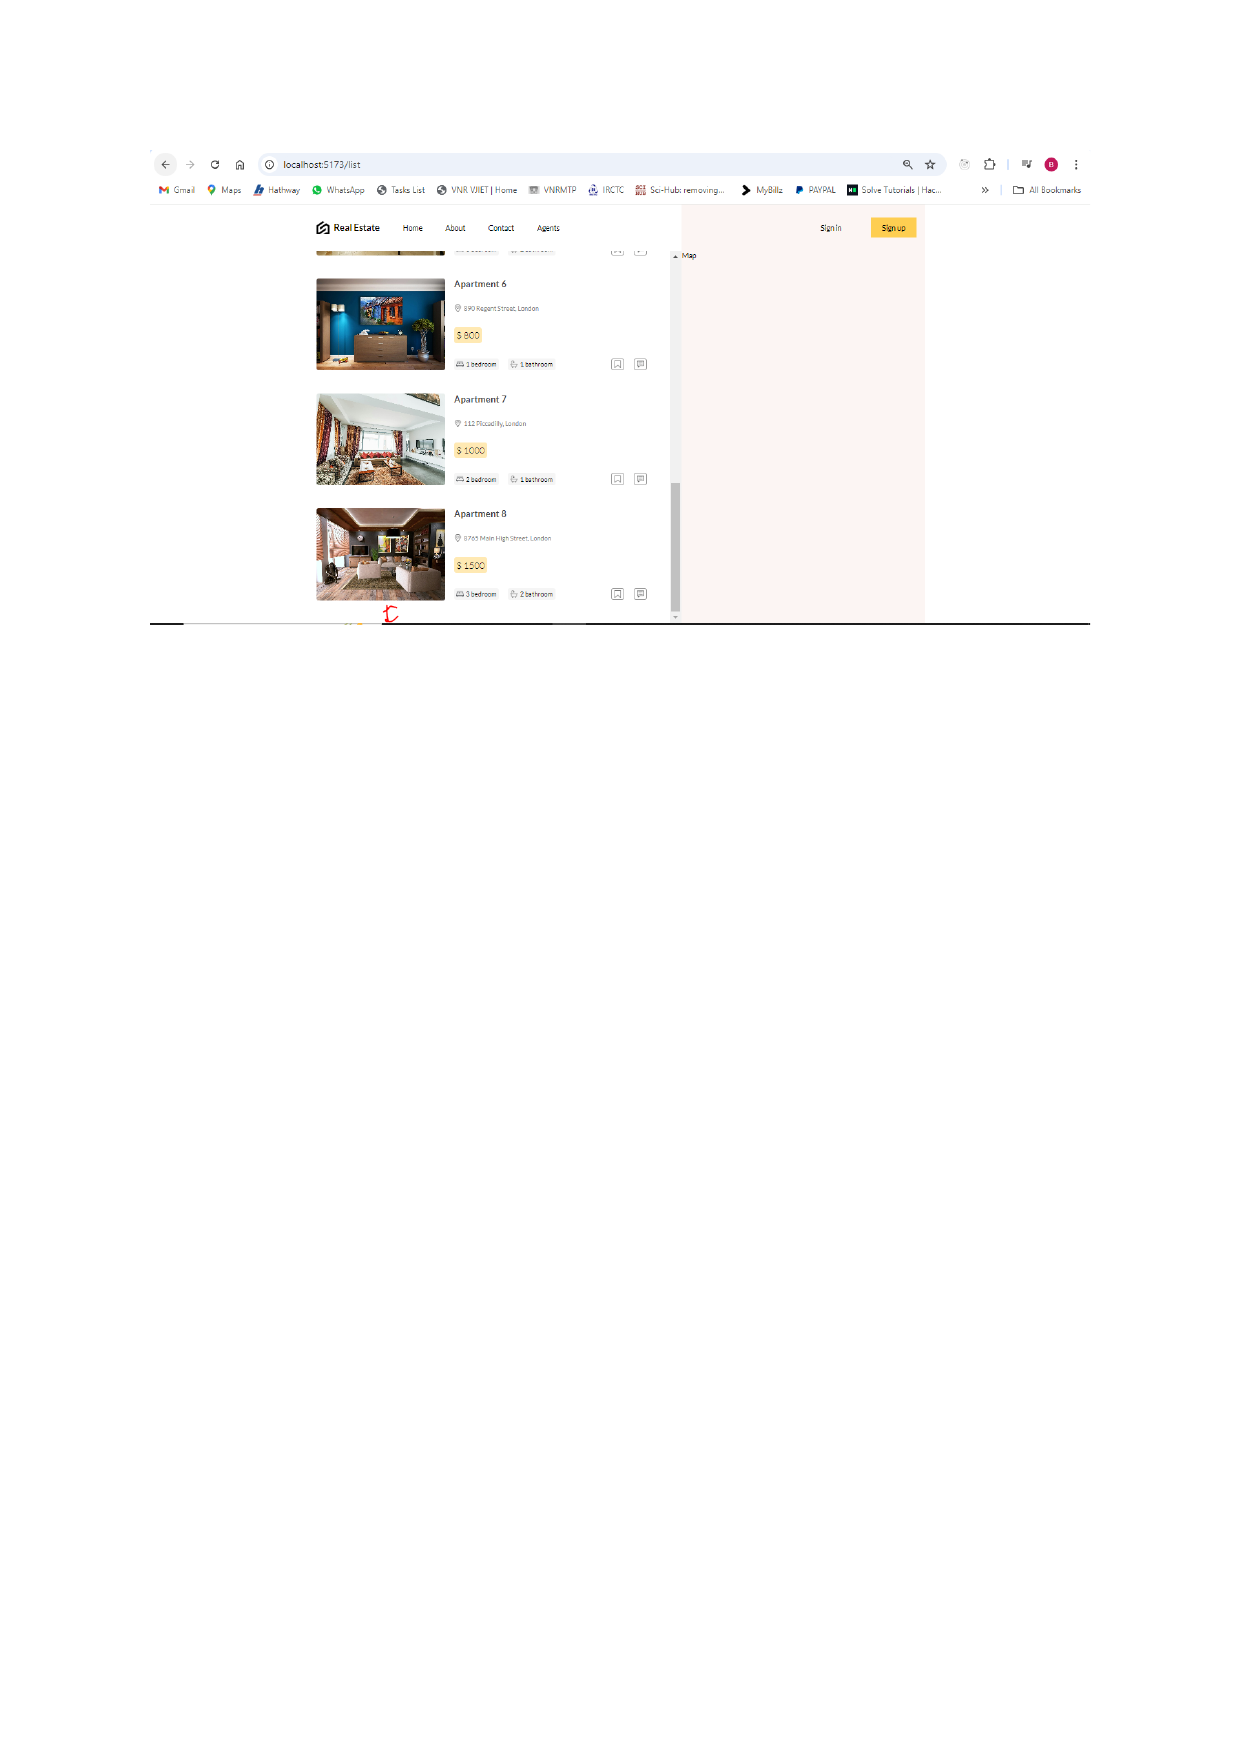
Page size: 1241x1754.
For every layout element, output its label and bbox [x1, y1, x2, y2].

picture [150, 150, 1091, 625]
